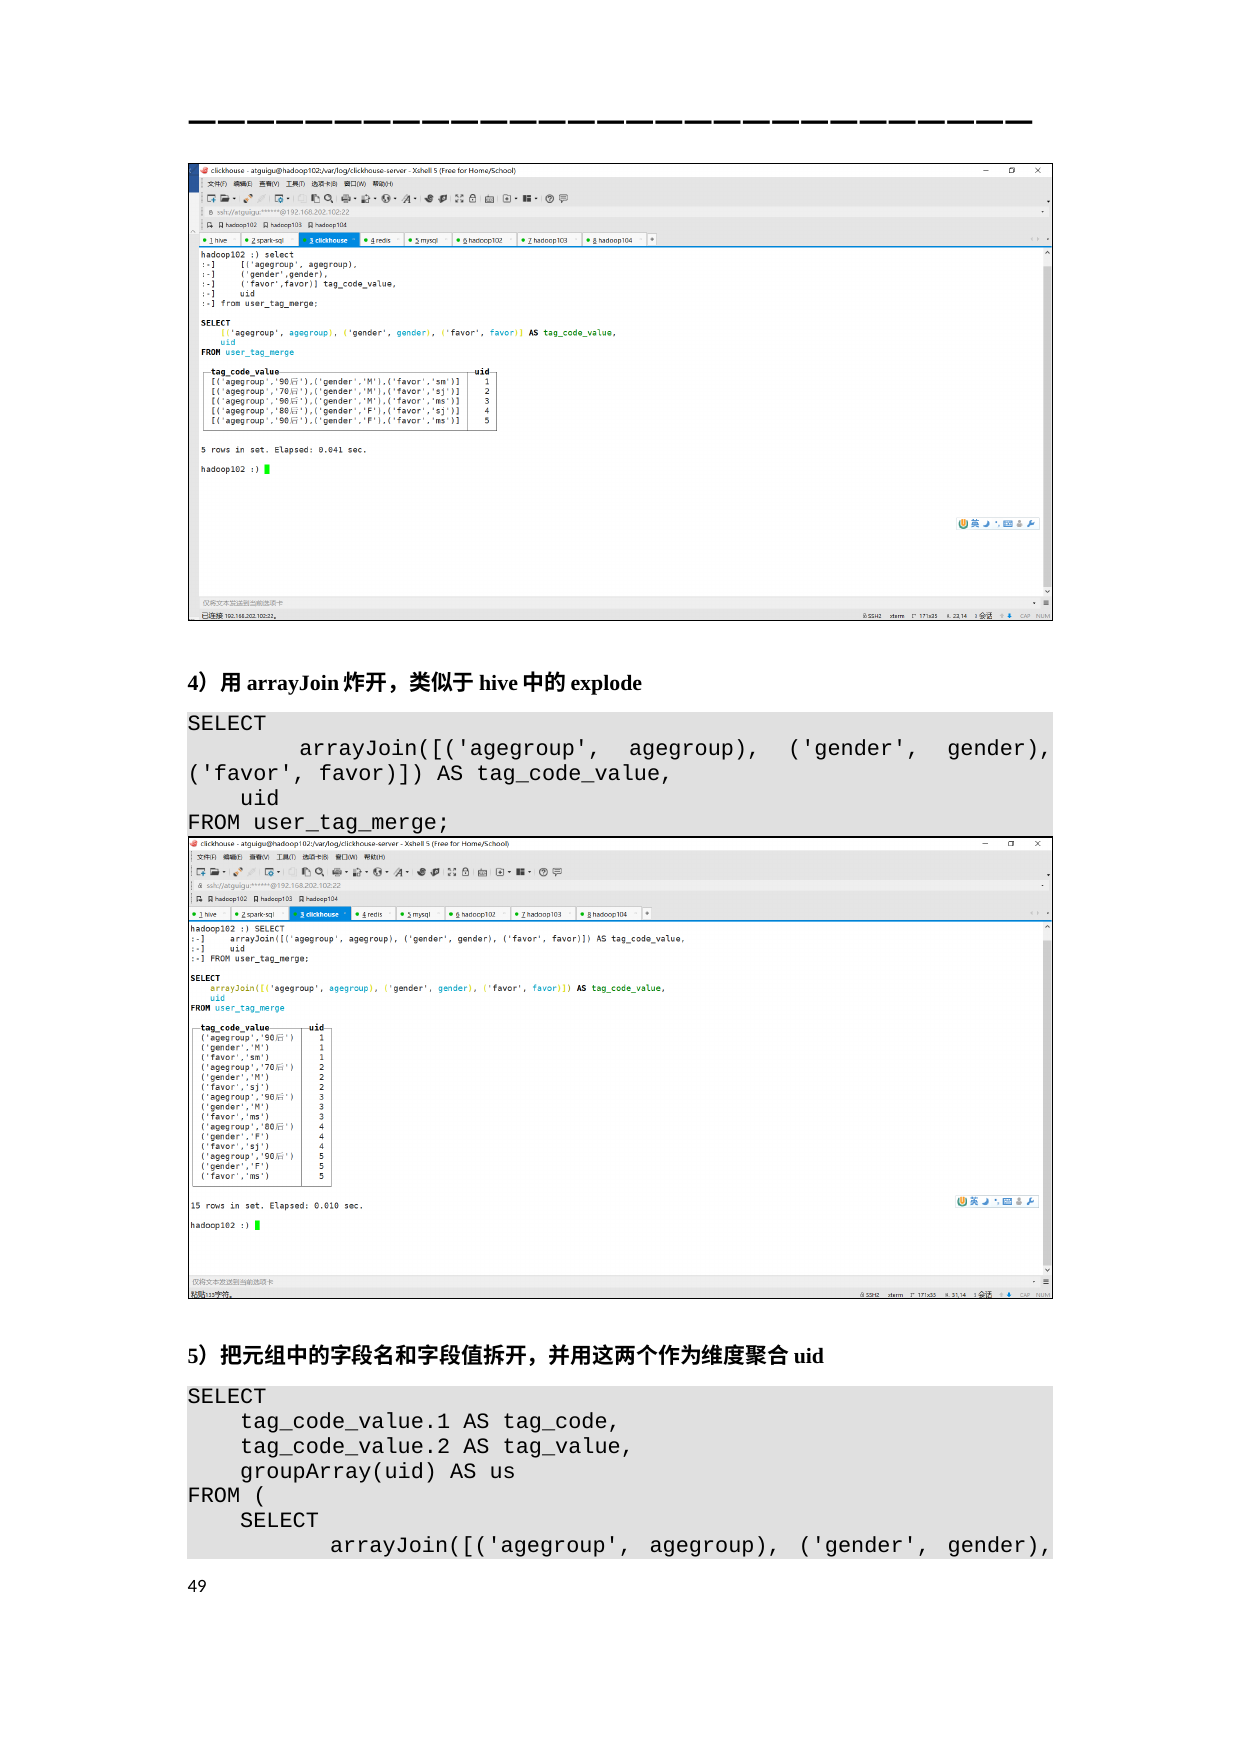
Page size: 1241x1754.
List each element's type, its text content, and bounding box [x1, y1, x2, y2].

text tag_code_value.2 AS tag_value, [187, 1435, 1053, 1460]
picture [189, 164, 1052, 620]
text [187, 1534, 1053, 1559]
text FROM ( [187, 1485, 1053, 1509]
text FROM user_tag_merge; [187, 812, 1053, 836]
text SELECT [187, 1509, 1053, 1534]
text arrayJoin([('agegroup', agegroup), ('gender', gender), ('favor', favor)]) AS tag_code_value, [187, 737, 1053, 787]
text tag_code_value.1 AS tag_code, [187, 1410, 1053, 1435]
text SELECT [187, 712, 1053, 737]
text uid [187, 787, 1053, 812]
picture [189, 838, 1052, 1298]
text 4）用arrayJoin炸开，类似于hive中的explode [187, 664, 1053, 697]
text SELECT [187, 1386, 1053, 1410]
text groupArray(uid) AS us [187, 1460, 1053, 1485]
text 5）把元组中的字段名和字段值拆开，并用这两个作为维度聚合uid [187, 1337, 1053, 1370]
